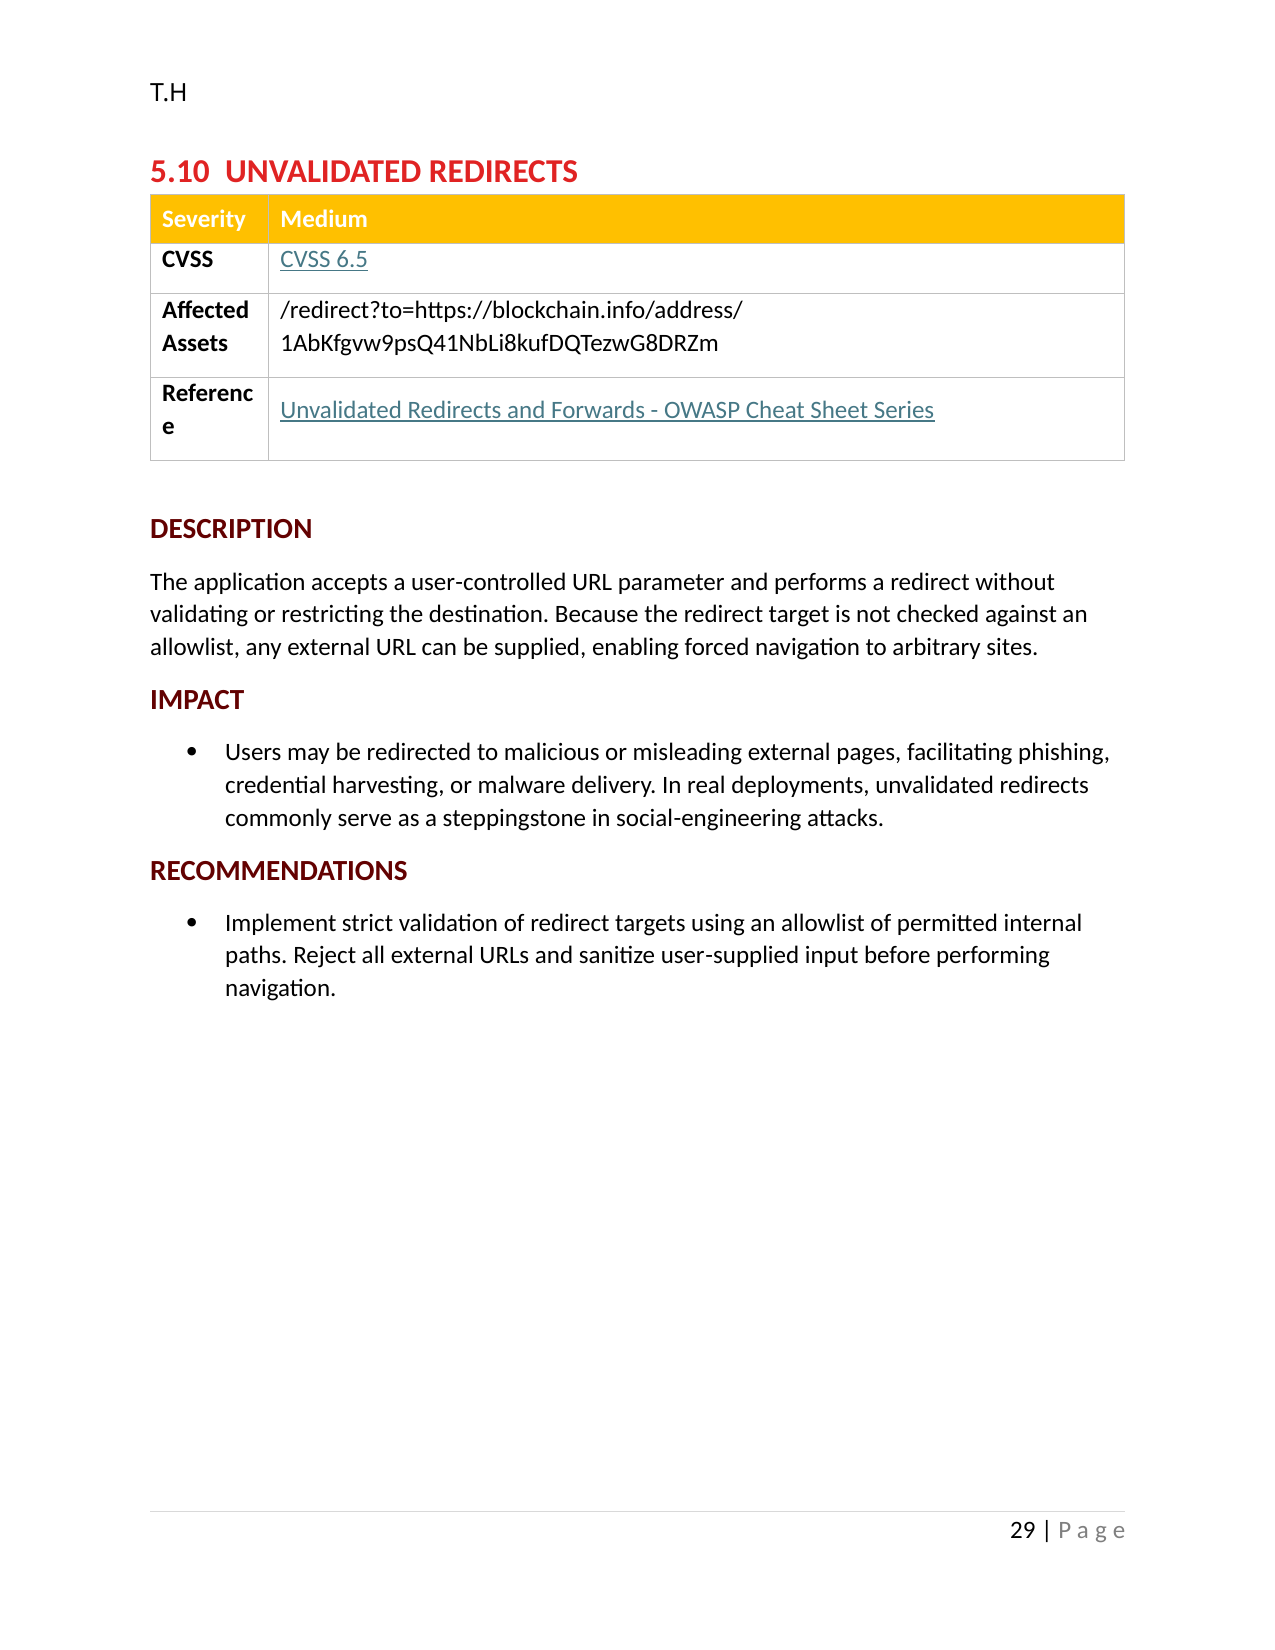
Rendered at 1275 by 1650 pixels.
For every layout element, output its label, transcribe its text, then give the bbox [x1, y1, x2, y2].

table_cell Unvalidated Redirects and Forwards - OWASP Cheat Sheet Series [269, 378, 1124, 460]
list Users may be redirected to malicious or misleading external pages, facilitating phishing, credential harvesting, or malware delivery. In real deployments, unvalidated redirects commonly serve as a steppingstone in social-engineering attacks. [187, 736, 1125, 833]
table_header Severity [151, 195, 268, 243]
subtitle UNVALIDATED REdirects [150, 150, 1125, 191]
table_header Medium [269, 195, 1124, 243]
text The application accepts a user-controlled URL parameter and performs a redirect without validating or restricting the destination. Because the redirect target is not checked against an allowlist, any external URL can be supplied, enabling forced navigation to arbitrary sites. [150, 566, 1125, 662]
table_cell Reference [151, 378, 268, 460]
text Description [150, 511, 1125, 546]
table_cell /redirect?to=https://blockchain.info/address/1AbKfgvw9psQ41NbLi8kufDQTezwG8DRZm [269, 294, 1124, 377]
table_cell Affected Assets [151, 294, 268, 377]
text RECOMMENDATIONS [150, 852, 1125, 887]
table_cell CVSS 6.5 [269, 244, 1124, 293]
table_cell CVSS [151, 244, 268, 293]
text IMPACT [150, 681, 1125, 717]
list Implement strict validation of redirect targets using an allowlist of permitted internal paths. Reject all external URLs and sanitize user-supplied input before performing navigation. [187, 907, 1125, 1003]
